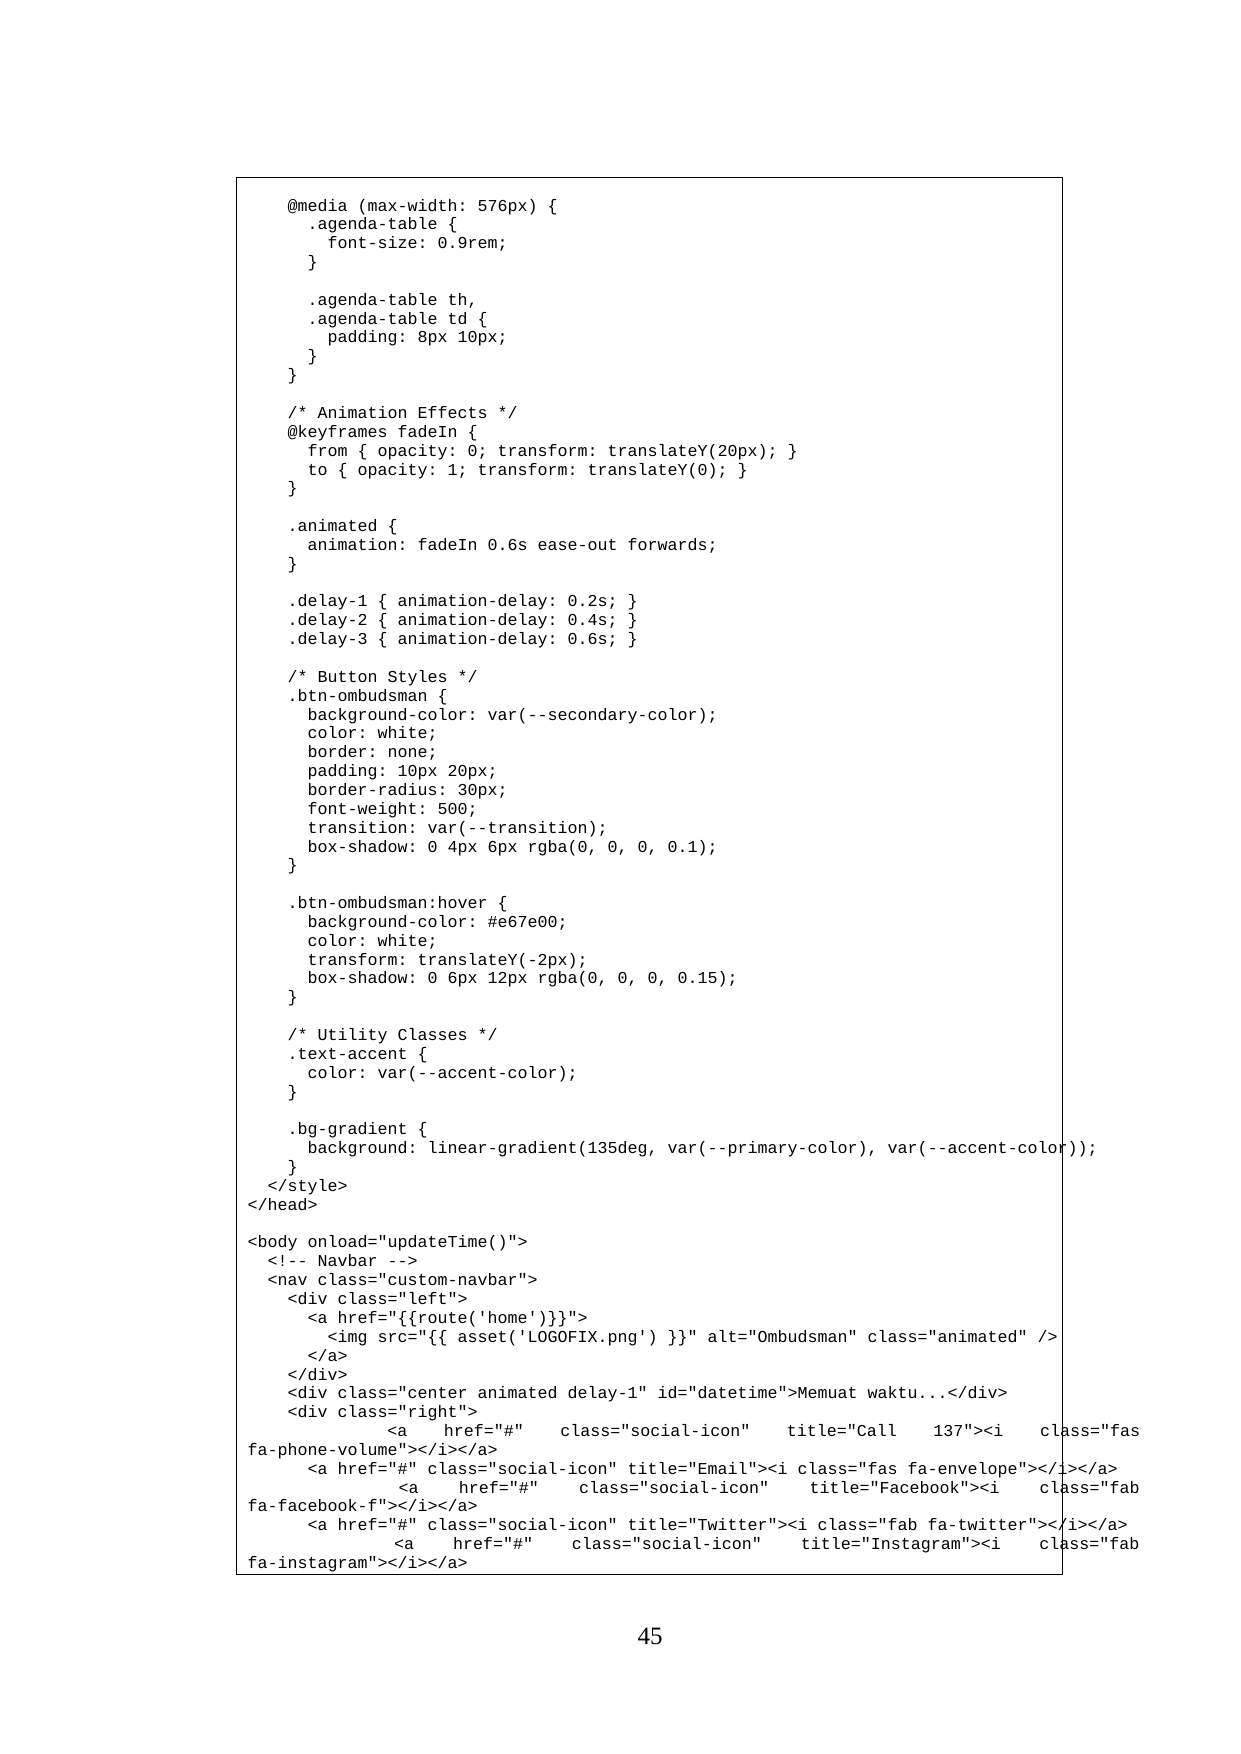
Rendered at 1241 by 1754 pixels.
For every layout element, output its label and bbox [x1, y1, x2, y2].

table_header [237, 178, 1062, 1573]
